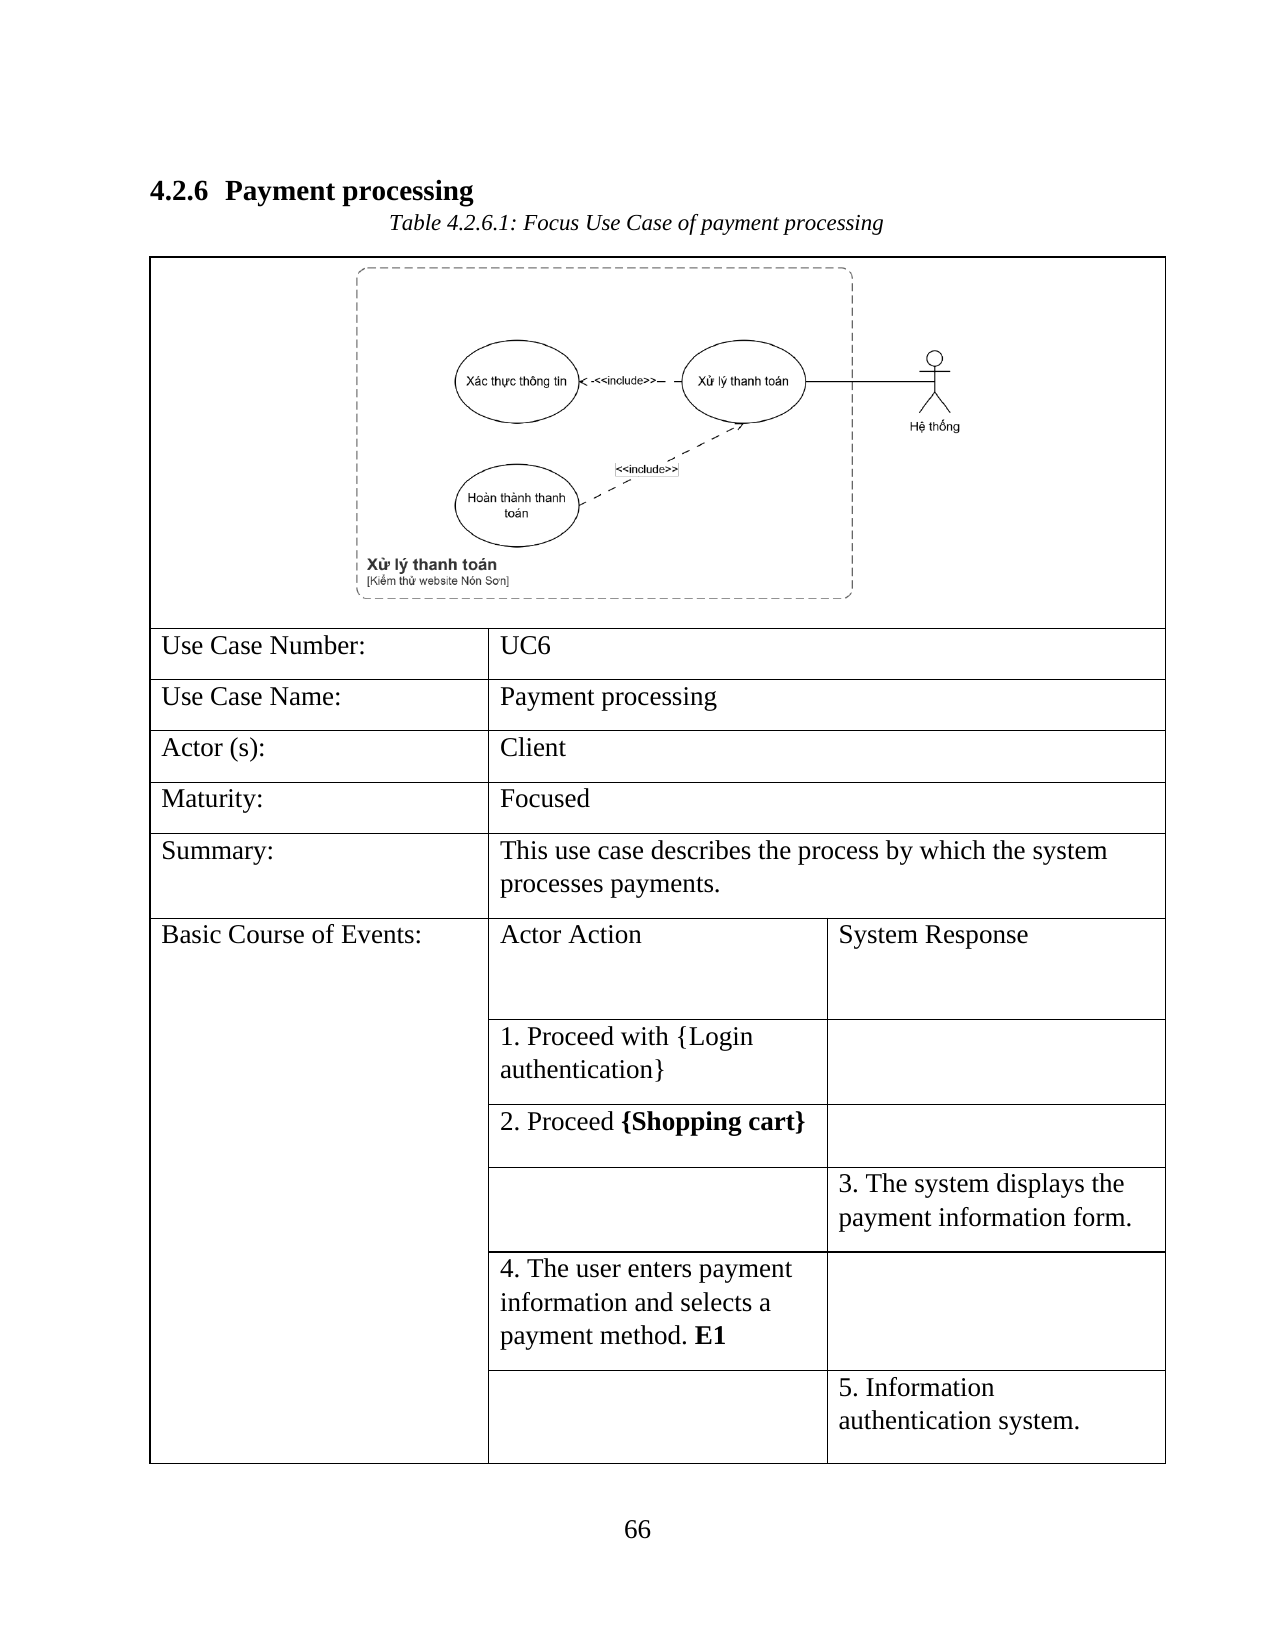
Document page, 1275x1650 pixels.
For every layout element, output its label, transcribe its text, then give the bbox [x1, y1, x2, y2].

table_cell 4. The user enters payment information and selects a payment method. E1 [489, 1253, 827, 1370]
table_cell Maturity: [151, 783, 488, 833]
table_cell [489, 1371, 827, 1462]
table_cell 3. The system displays the payment information form. [828, 1168, 1165, 1251]
table_header [151, 258, 1165, 628]
table_cell Client [489, 731, 1165, 782]
table_cell [828, 1253, 1165, 1370]
table_cell This use case describes the process by which the system processes payments. [489, 834, 1165, 918]
table_cell Basic Course of Events: [151, 919, 488, 1462]
table_cell Actor (s): [151, 731, 488, 782]
table_cell UC6 [489, 629, 1165, 679]
table_cell Payment processing [489, 680, 1165, 730]
table_cell [828, 1020, 1165, 1104]
subtitle Payment processing [150, 173, 1125, 207]
table_cell [828, 1105, 1165, 1167]
table_cell System Response [828, 919, 1165, 1019]
table_cell 2. Proceed {Shopping cart} [489, 1105, 827, 1167]
table_cell Use Case Number: [151, 629, 488, 679]
table_cell Use Case Name: [151, 680, 488, 730]
table_cell Actor Action [489, 919, 827, 1019]
picture [346, 257, 970, 609]
table_cell [489, 1168, 827, 1251]
text Table 4.2.6.1: Focus Use Case of payment processing [150, 209, 1125, 236]
table_cell Focused [489, 783, 1165, 833]
table_cell 1. Proceed with {Login authentication} [489, 1020, 827, 1104]
table_cell 5. Information authentication system. [828, 1371, 1165, 1462]
table_cell Summary: [151, 834, 488, 918]
